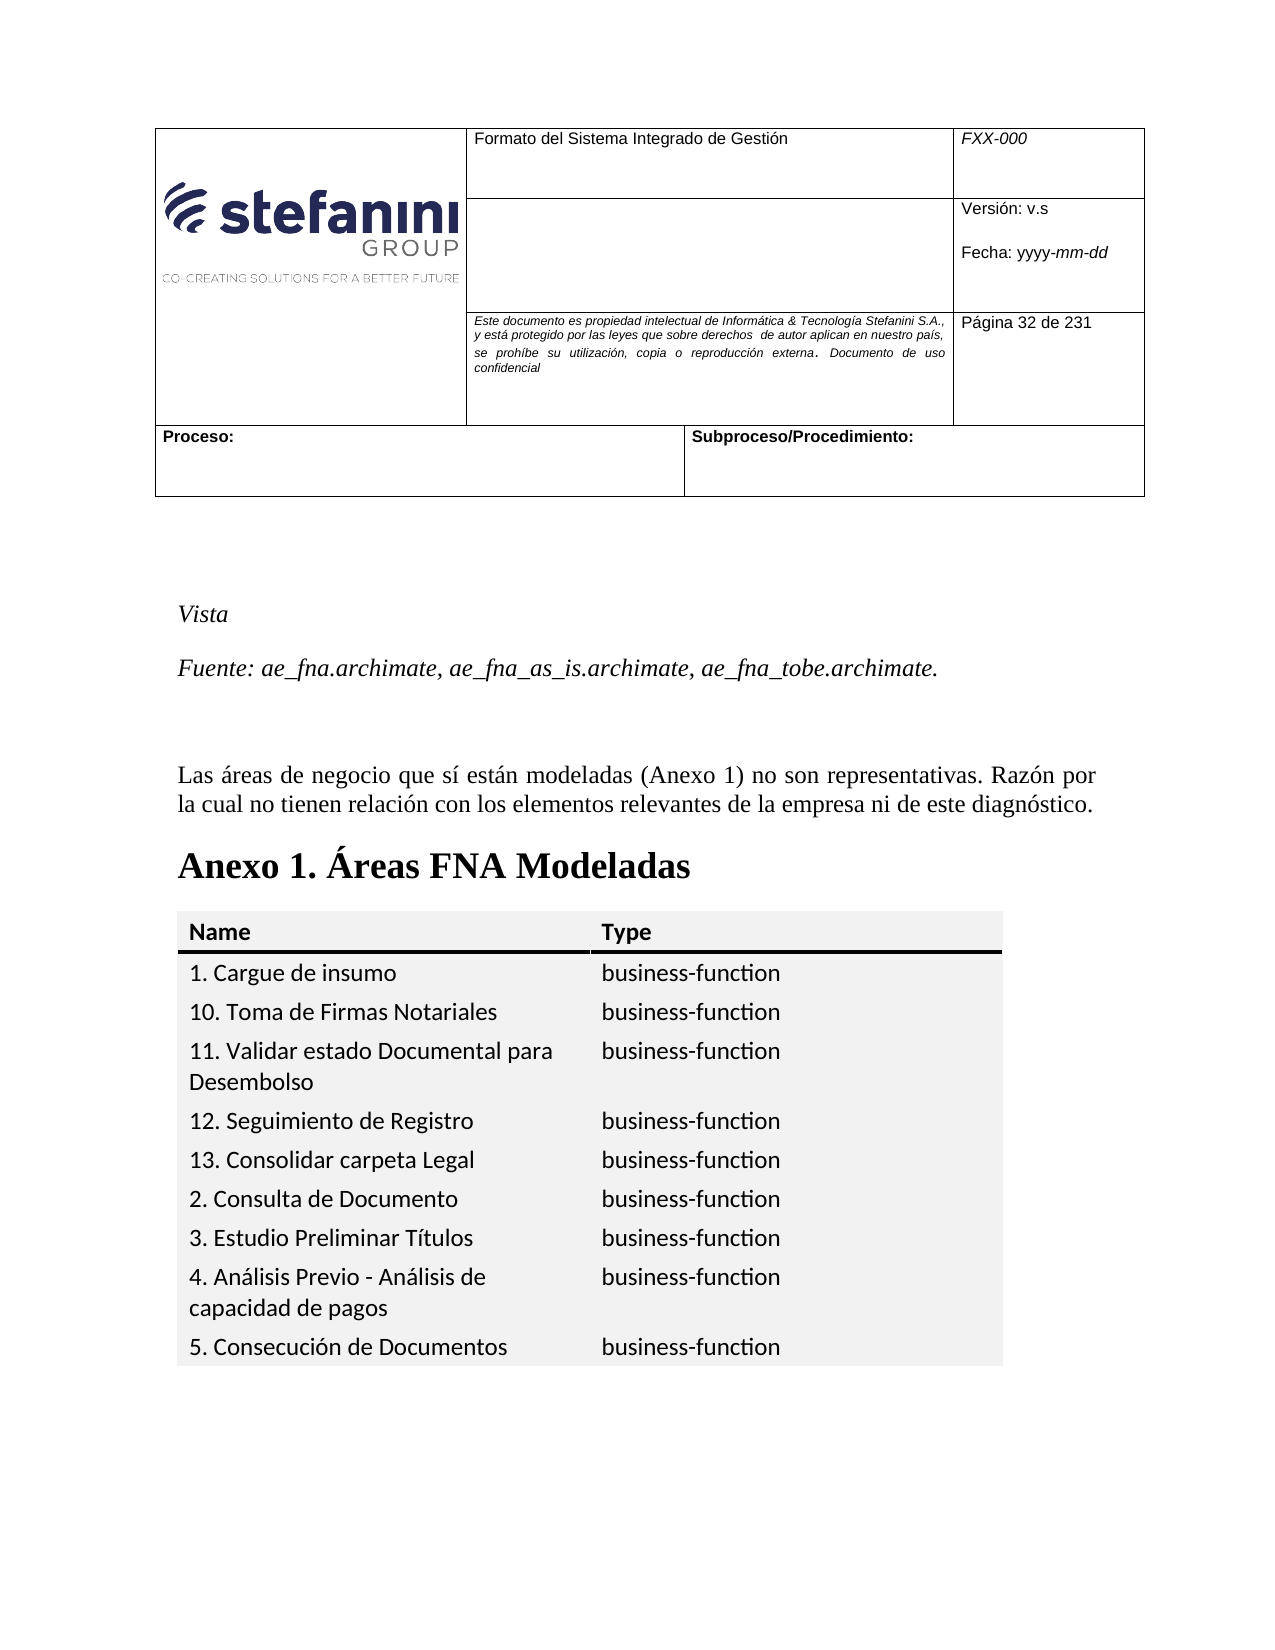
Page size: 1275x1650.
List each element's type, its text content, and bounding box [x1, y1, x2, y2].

text Vista [177, 599, 1098, 628]
table_cell business-function [591, 1032, 1002, 1100]
table_cell business-function [591, 1101, 1002, 1139]
table_cell 2. Consulta de Documento [178, 1179, 590, 1217]
table_cell business-function [591, 1179, 1002, 1217]
subtitle Anexo 1. Áreas FNA Modeladas [177, 843, 1098, 886]
table_cell 4. Análisis Previo - Análisis de capacidad de pagos [178, 1258, 590, 1326]
table_cell business-function [591, 1140, 1002, 1178]
table_cell 3. Estudio Preliminar Títulos [178, 1218, 590, 1256]
table_cell business-function [591, 1258, 1002, 1326]
table_cell 5. Consecución de Documentos [178, 1327, 590, 1365]
table_cell business-function [591, 993, 1002, 1031]
table_cell business-function [591, 954, 1002, 991]
table_header Type [591, 912, 1002, 950]
picture [162, 182, 460, 286]
text Fuente: ae_fna.archimate, ae_fna_as_is.archimate, ae_fna_tobe.archimate. [177, 653, 1098, 682]
table_cell 13. Consolidar carpeta Legal [178, 1140, 590, 1178]
table_cell 12. Seguimiento de Registro [178, 1101, 590, 1139]
table_cell 11. Validar estado Documental para Desembolso [178, 1032, 590, 1100]
table_cell 1. Cargue de insumo [178, 954, 590, 991]
table_cell business-function [591, 1218, 1002, 1256]
text Las áreas de negocio que sí están modeladas (Anexo 1) no son representativas. Razón por la cual no tienen relación con los elementos relevantes de la empresa ni de este diagnóstico. [177, 761, 1098, 818]
table_cell 10. Toma de Firmas Notariales [178, 993, 590, 1031]
table_cell business-function [591, 1327, 1002, 1365]
table_header Name [178, 912, 590, 950]
